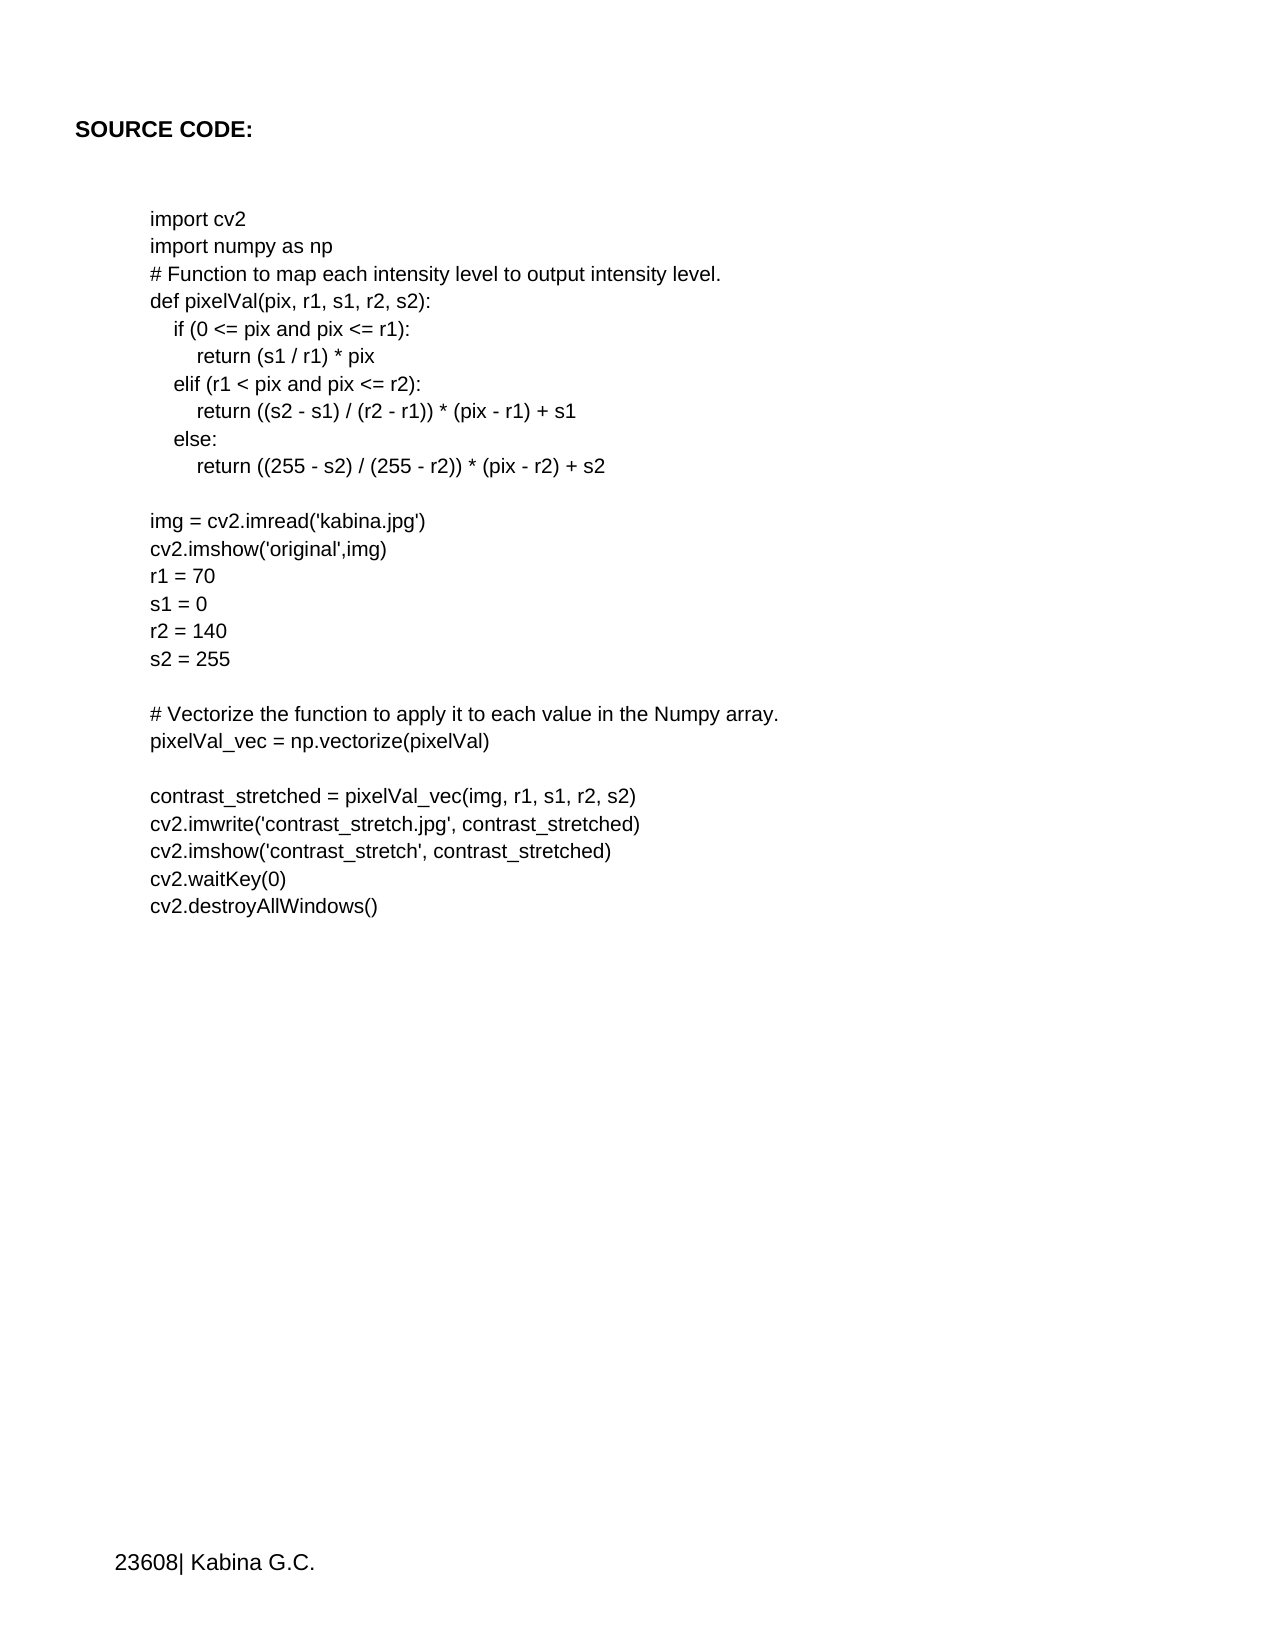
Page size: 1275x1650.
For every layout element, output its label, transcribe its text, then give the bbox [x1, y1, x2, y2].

text return (s1 / r1) * pix [75, 344, 1173, 368]
text cv2.imshow('original',img) [75, 537, 1173, 561]
text img = cv2.imread('kabina.jpg') [75, 509, 1173, 533]
text else: [75, 427, 1173, 451]
text cv2.imshow('contrast_stretch', contrast_stretched) [75, 839, 1173, 863]
text import numpy as np [75, 234, 1173, 258]
text if (0 <= pix and pix <= r1): [75, 317, 1173, 341]
text elif (r1 < pix and pix <= r2): [75, 372, 1173, 396]
text return ((255 - s2) / (255 - r2)) * (pix - r2) + s2 [75, 454, 1173, 478]
text contrast_stretched = pixelVal_vec(img, r1, s1, r2, s2) [75, 784, 1173, 808]
text pixelVal_vec = np.vectorize(pixelVal) [75, 729, 1173, 753]
text s2 = 255 [75, 647, 1173, 671]
text r1 = 70 [75, 564, 1173, 588]
text cv2.destroyAllWindows() [75, 894, 1173, 918]
text # Vectorize the function to apply it to each value in the Numpy array. [75, 702, 1173, 726]
text SOURCE CODE: [0, 116, 1173, 142]
text def pixelVal(pix, r1, s1, r2, s2): [75, 289, 1173, 313]
text cv2.waitKey(0) [75, 867, 1173, 891]
text cv2.imwrite('contrast_stretch.jpg', contrast_stretched) [75, 812, 1173, 836]
text s1 = 0 [75, 592, 1173, 616]
text # Function to map each intensity level to output intensity level. [75, 262, 1173, 286]
text import cv2 [75, 207, 1173, 231]
text return ((s2 - s1) / (r2 - r1)) * (pix - r1) + s1 [75, 399, 1173, 423]
text r2 = 140 [75, 619, 1173, 643]
